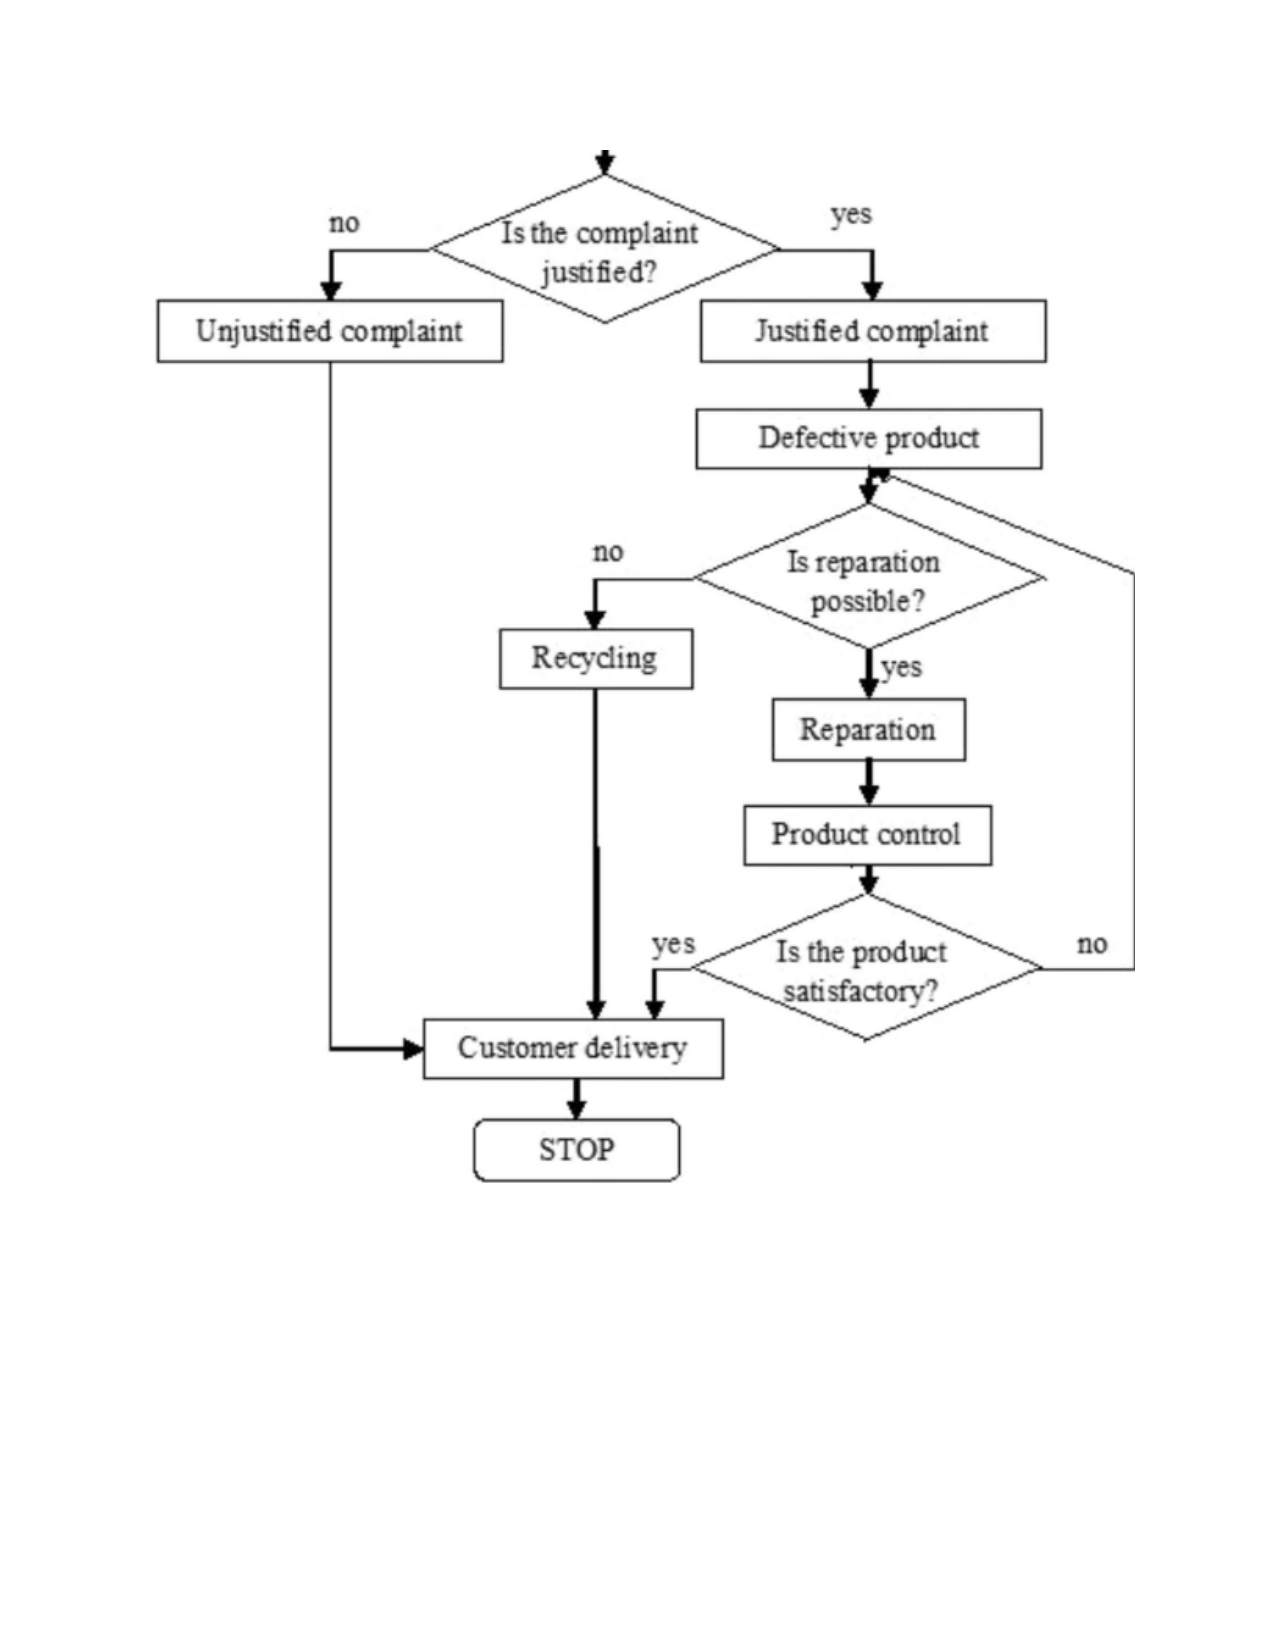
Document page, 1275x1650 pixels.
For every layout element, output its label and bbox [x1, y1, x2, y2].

picture [150, 150, 1135, 1186]
